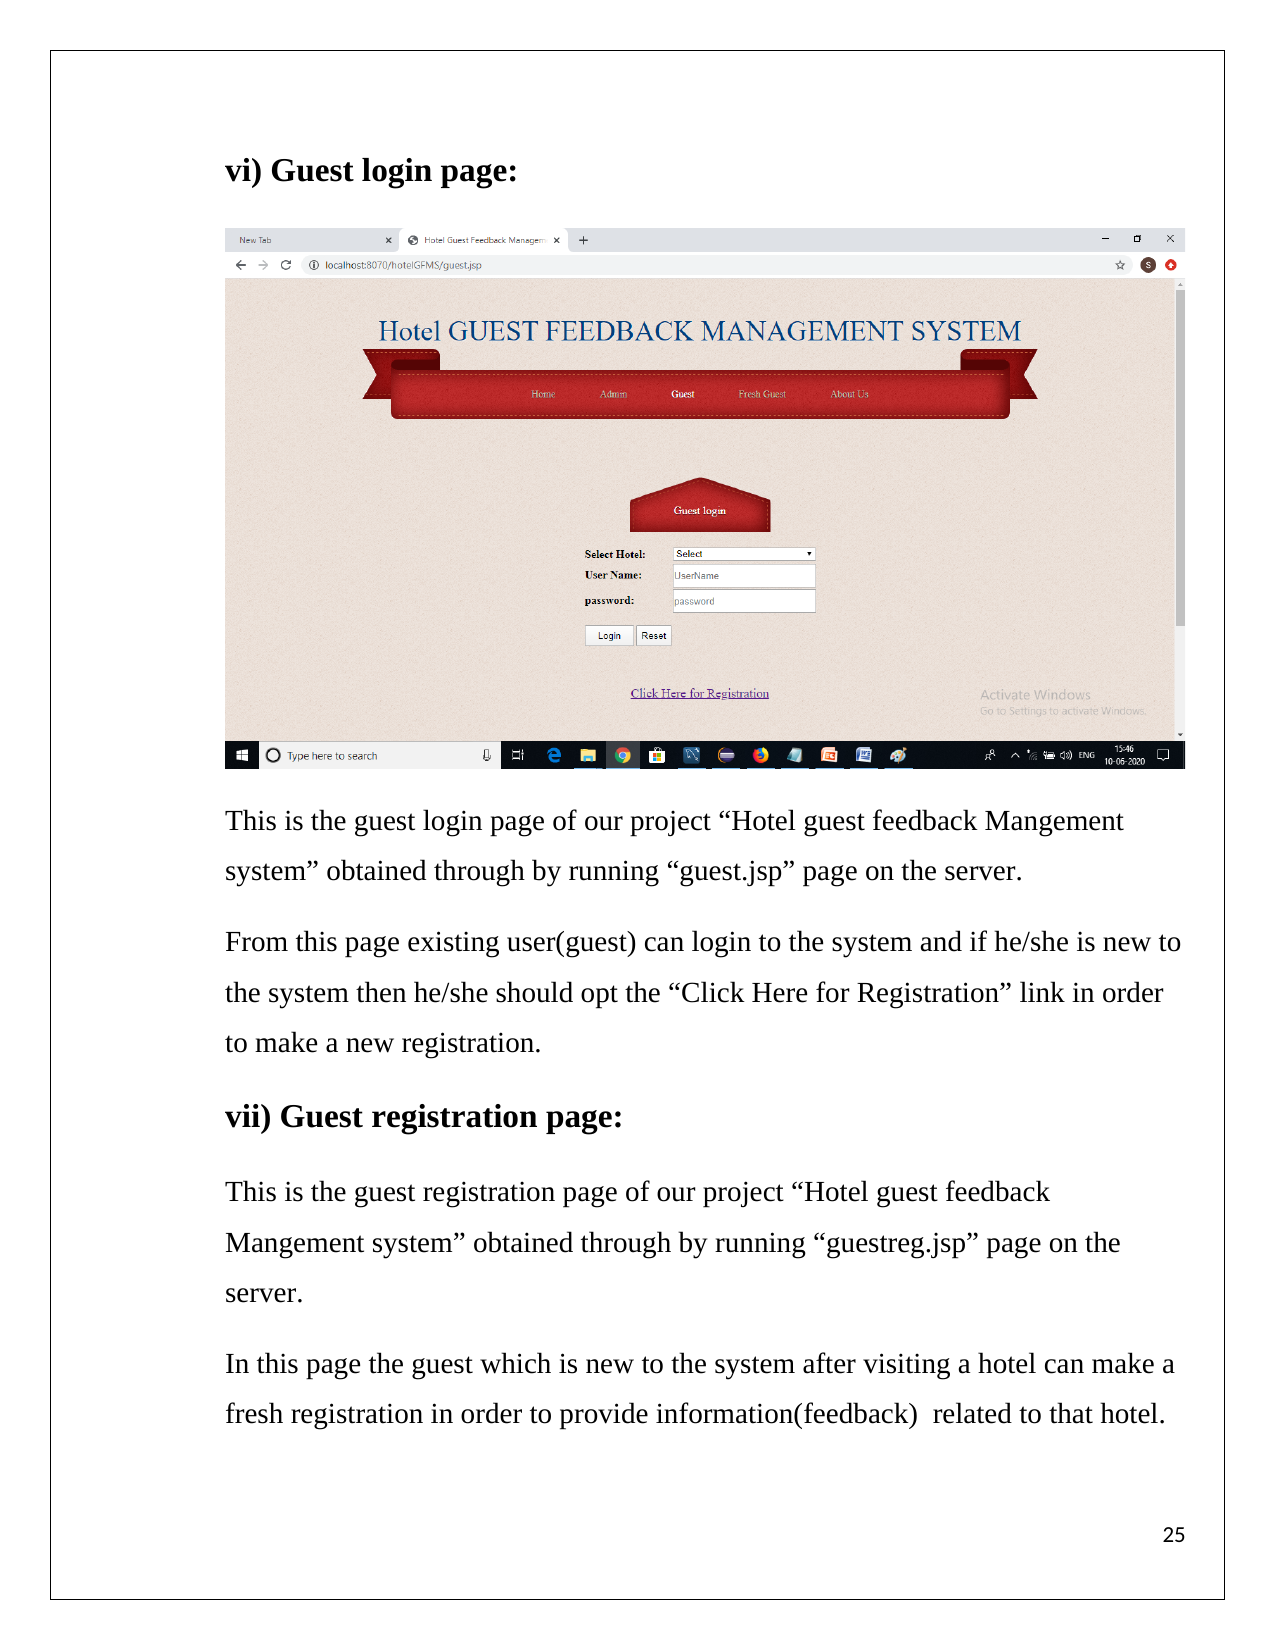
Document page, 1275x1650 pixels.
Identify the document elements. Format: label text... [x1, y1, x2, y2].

text In this page the guest which is new to the system after visiting a hotel can make a fresh registration in order to provide information(feedback) related to that hotel. [225, 1346, 1185, 1430]
picture [225, 228, 1186, 769]
text This is the guest registration page of our project “Hotel guest feedback Mangement system” obtained through by running “guestreg.jsp” page on the server. [225, 1174, 1185, 1309]
text This is the guest login page of our project “Hotel guest feedback Mangement system” obtained through by running “guest.jsp” page on the server. [225, 803, 1185, 887]
text From this page existing user(guest) can login to the system and if he/she is new to the system then he/she should opt the “Click Here for Registration” link in order to make a new registration. [225, 924, 1185, 1059]
text vi) Guest login page: [225, 150, 1185, 188]
text vii) Guest registration page: [225, 1096, 1185, 1134]
